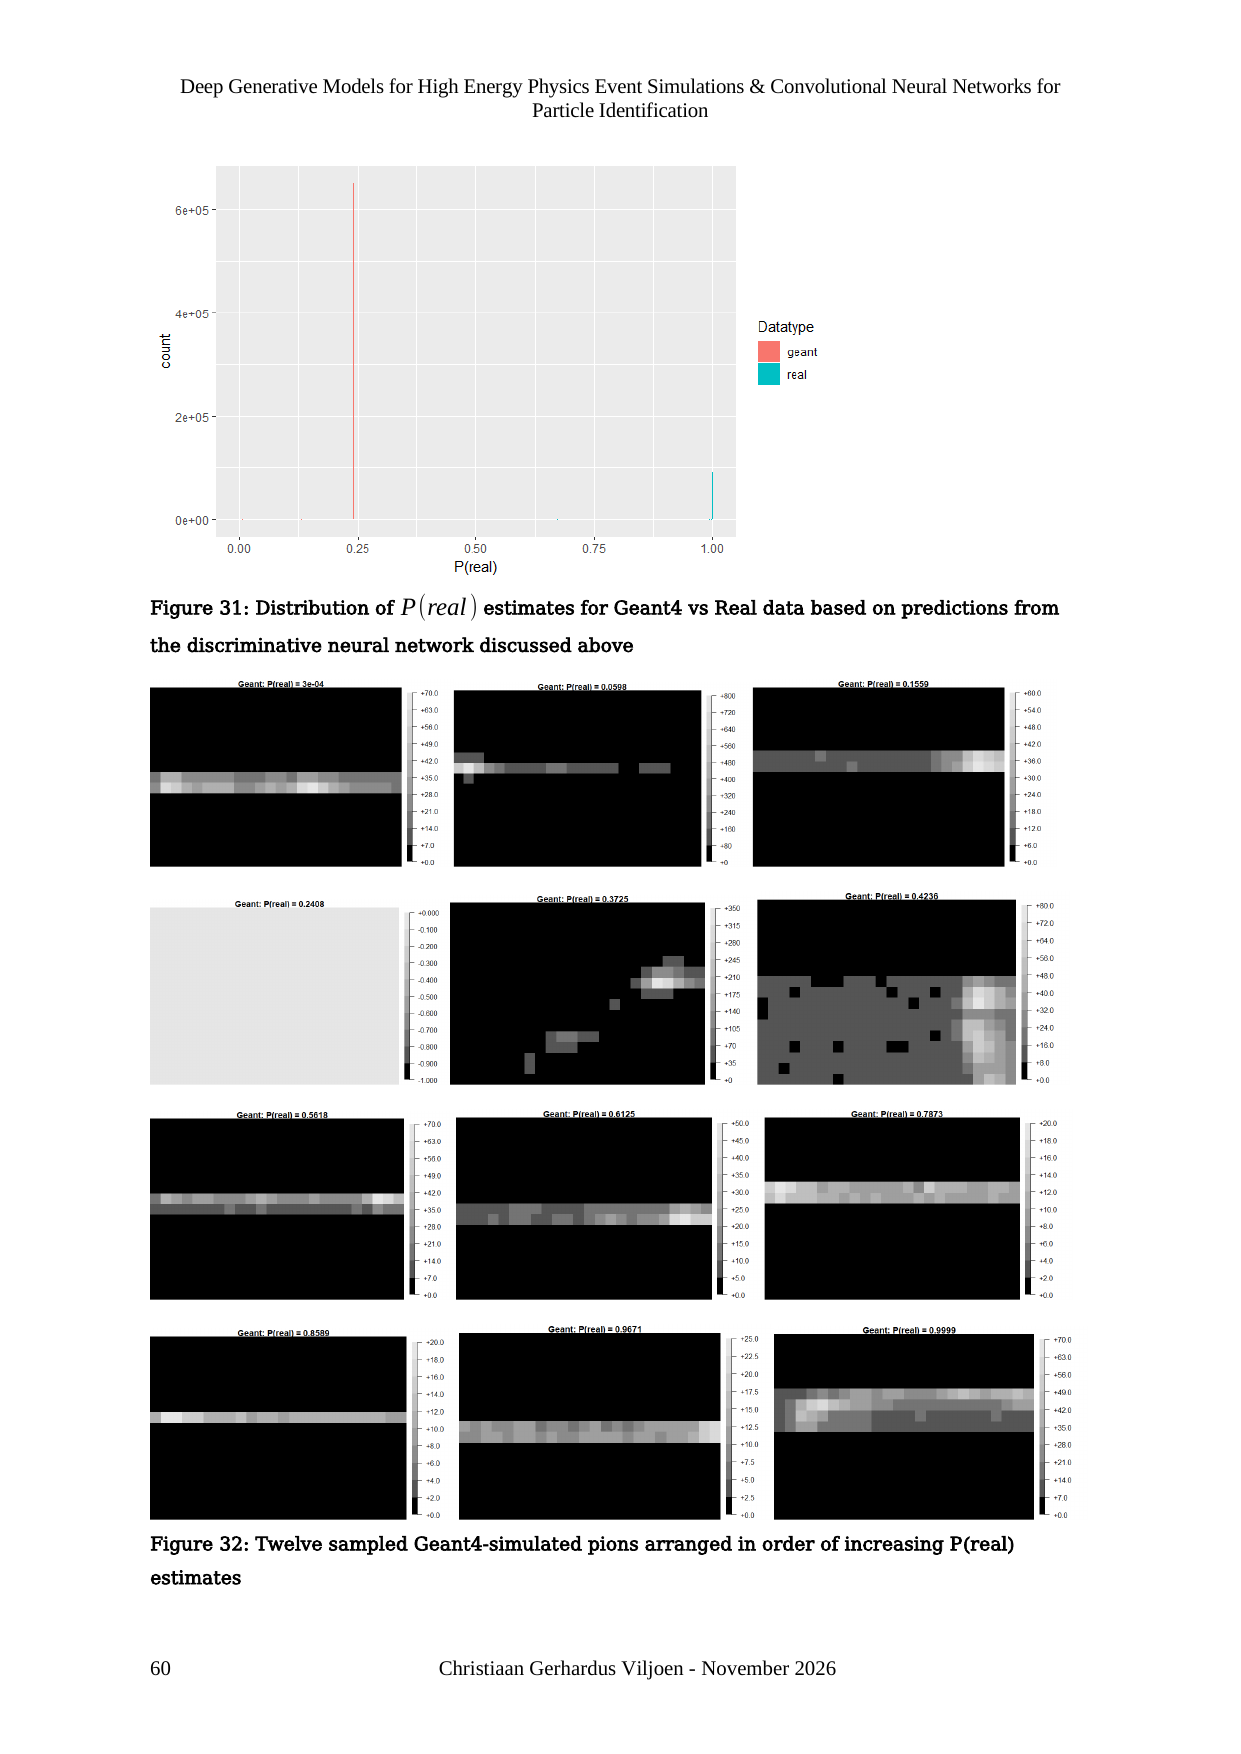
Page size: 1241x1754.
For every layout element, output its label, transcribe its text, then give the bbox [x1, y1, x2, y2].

picture [150, 159, 831, 580]
picture [150, 1324, 1088, 1520]
picture [150, 891, 1070, 1085]
picture [150, 1109, 1073, 1300]
picture [150, 679, 1057, 867]
